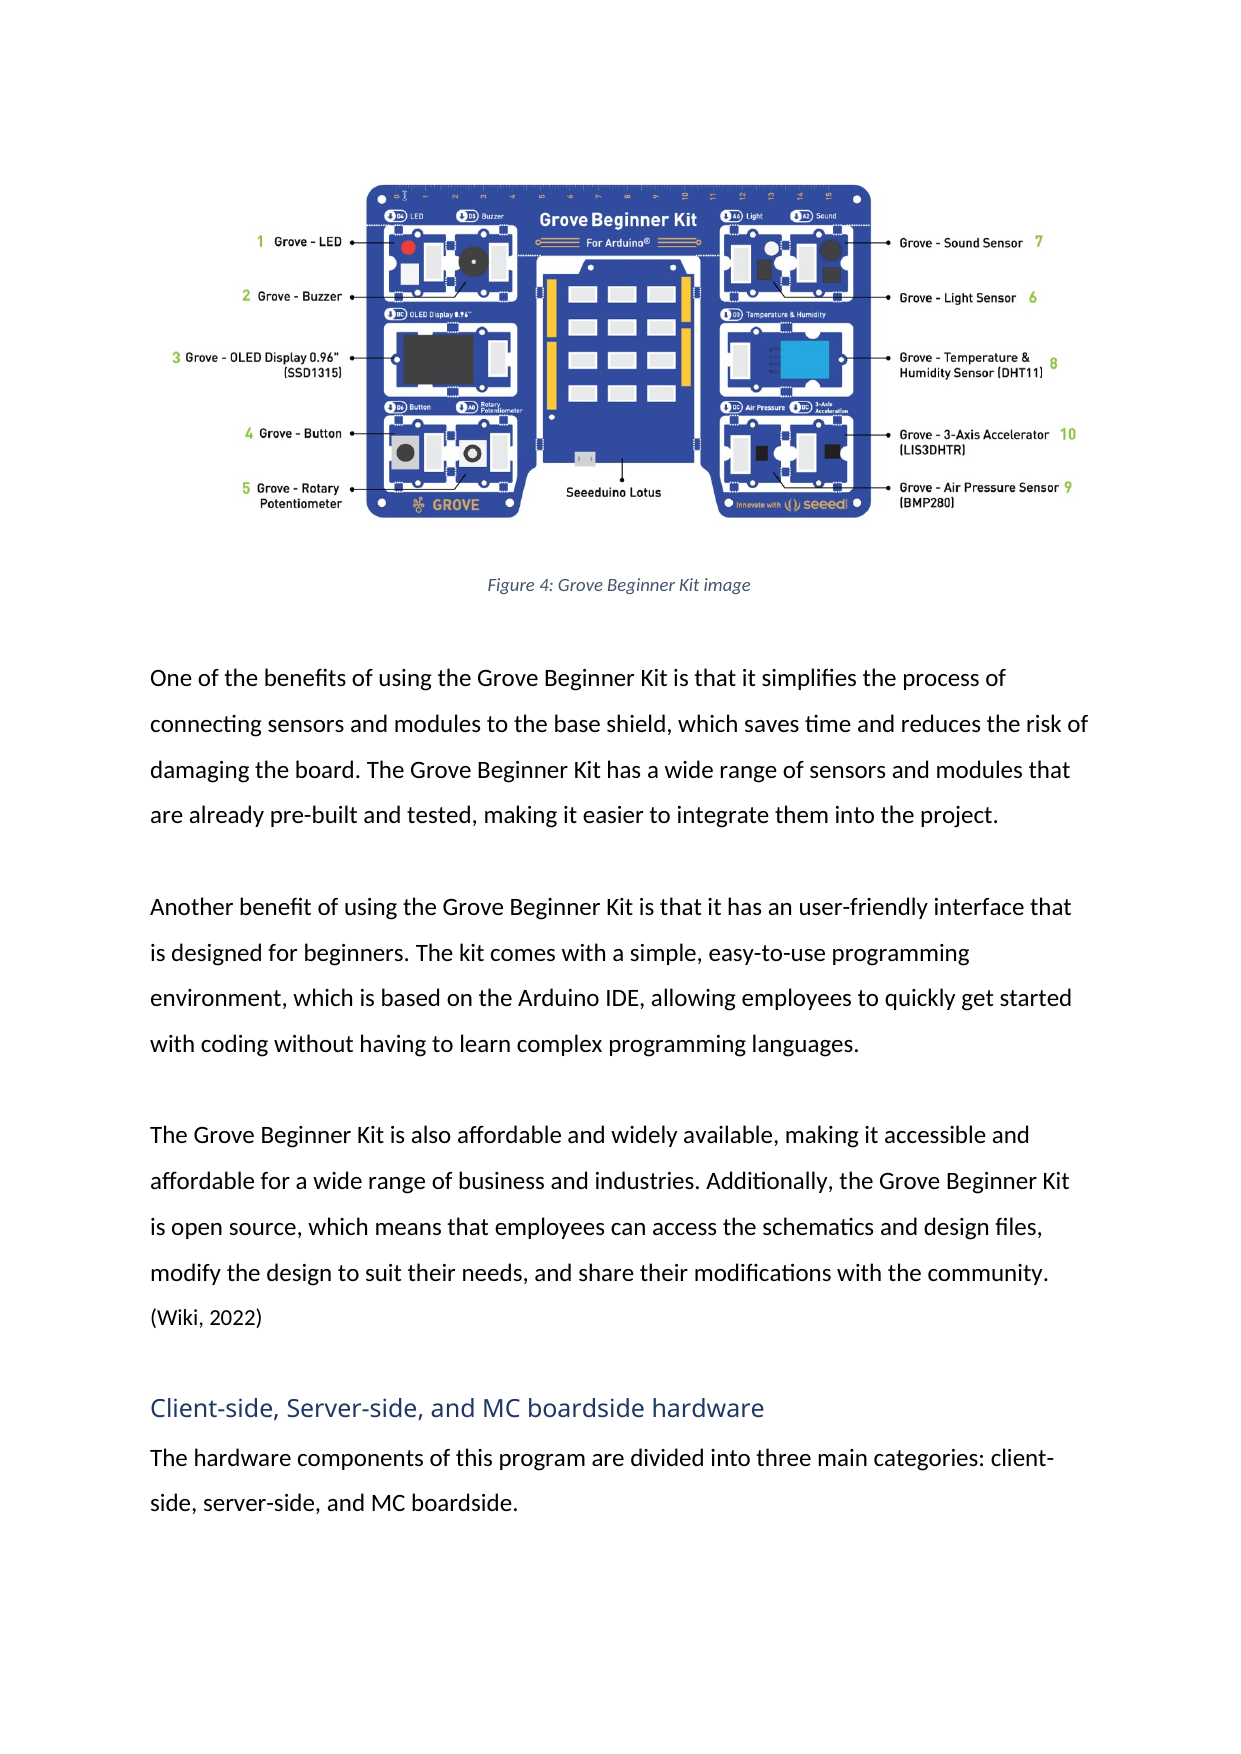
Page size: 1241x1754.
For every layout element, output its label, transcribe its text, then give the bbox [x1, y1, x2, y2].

text The Grove Beginner Kit is also affordable and widely available, making it accessible and affordable for a wide range of business and industries. Additionally, the Grove Beginner Kit is open source, which means that employees can access the schematics and design files, modify the design to suit their needs, and share their modifications with the community. [150, 1120, 1090, 1287]
text Another benefit of using the Grove Beginner Kit is that it has an user-friendly interface that is designed for beginners. The kit comes with a simple, easy-to-use programming environment, which is based on the Arduino IDE, allowing employees to quickly get started with coding without having to learn complex programming languages. [150, 891, 1090, 1059]
subtitle Client-side, Server-side, and MC boardside hardware [150, 1391, 1090, 1425]
text The hardware components of this program are divided into three main categories: client-side, server-side, and MC boardside. [150, 1442, 1090, 1518]
text One of the benefits of using the Grove Beginner Kit is that it simplifies the process of connecting sensors and modules to the base shield, which saves time and reduces the risk of damaging the board. The Grove Beginner Kit has a wide range of sensors and modules that are already pre-built and tested, making it easier to integrate them into the project. [150, 662, 1090, 830]
text Figure 4: Grove Beginner Kit image [150, 573, 1090, 596]
picture [150, 150, 1091, 559]
